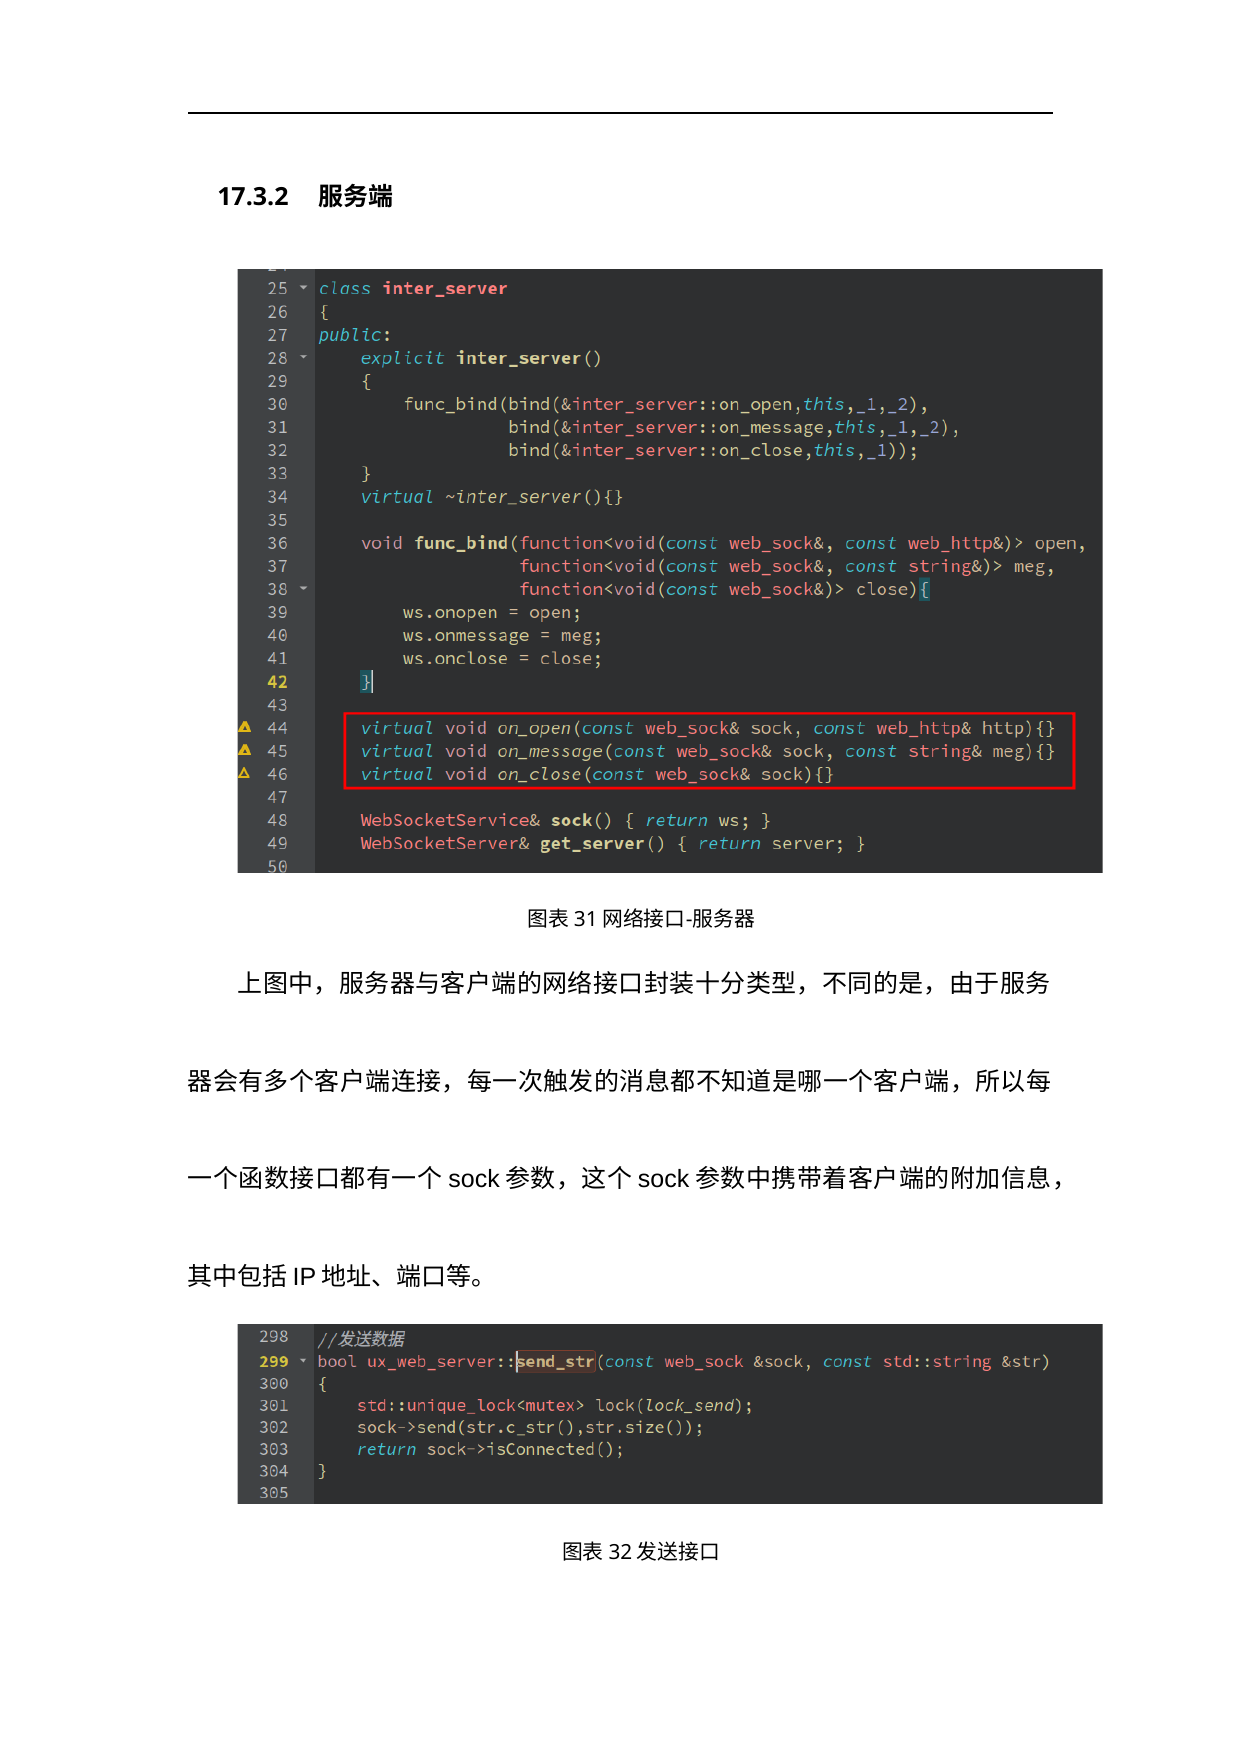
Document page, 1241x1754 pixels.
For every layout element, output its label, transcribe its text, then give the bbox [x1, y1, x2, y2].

picture [237, 269, 1103, 873]
text 上图中，服务器与客户端的网络接口封装十分类型，不同的是，由于服务器会有多个客户端连接，每一次触发的消息都不知道是哪一个客户端，所以每一个函数接口都有一个sock参数，这个sock参数中携带着客户端的附加信息，其中包括IP地址、端口等。 [187, 949, 1053, 1307]
picture [237, 1324, 1103, 1504]
subtitle 服务端 [217, 162, 1053, 227]
text 图表 32 发送接口 [187, 1534, 1053, 1567]
text 图表 31 网络接口-服务器 [187, 902, 1053, 934]
